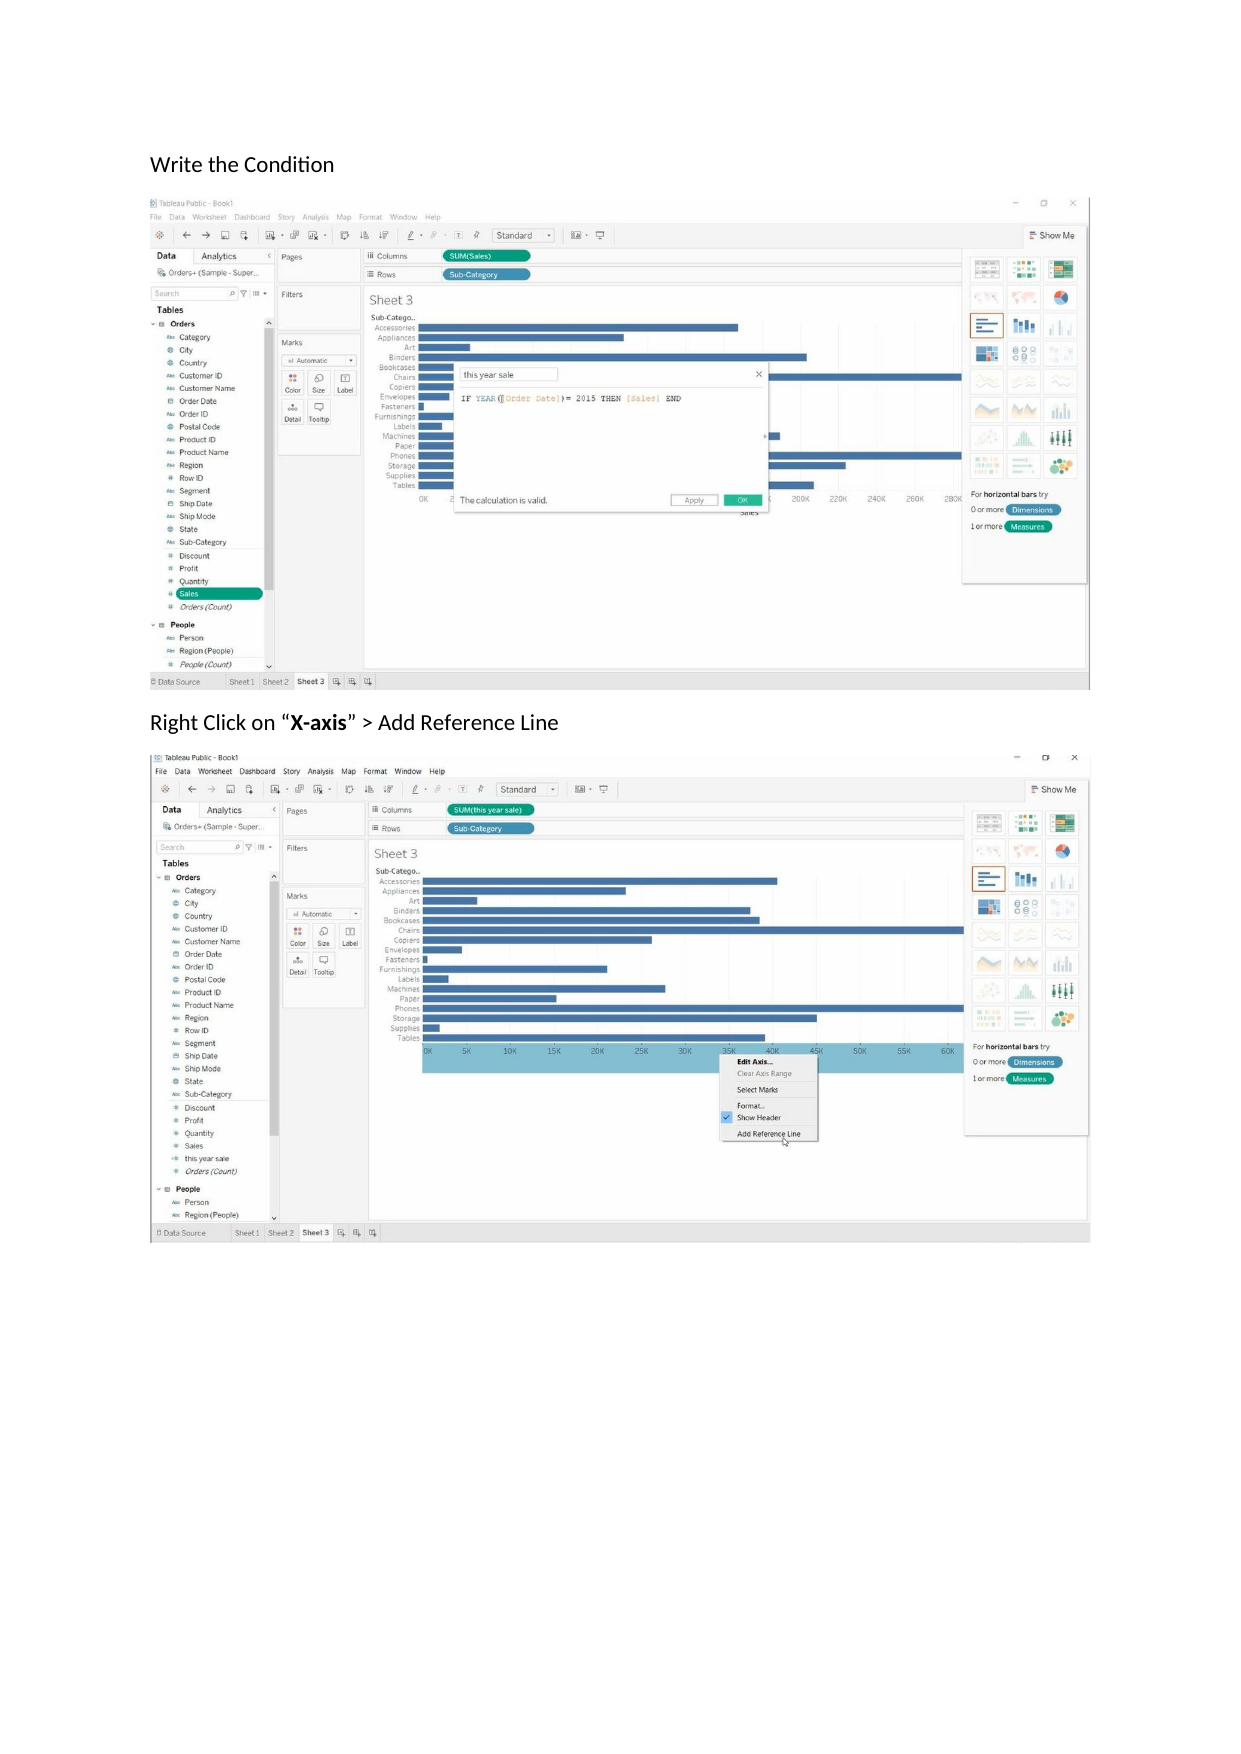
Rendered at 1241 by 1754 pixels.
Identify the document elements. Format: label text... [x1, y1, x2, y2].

text Write the Condition [150, 150, 1090, 178]
picture [150, 196, 1091, 690]
text Right Click on “X-axis” > Add Reference Line [150, 708, 1090, 736]
picture [150, 755, 1091, 1243]
